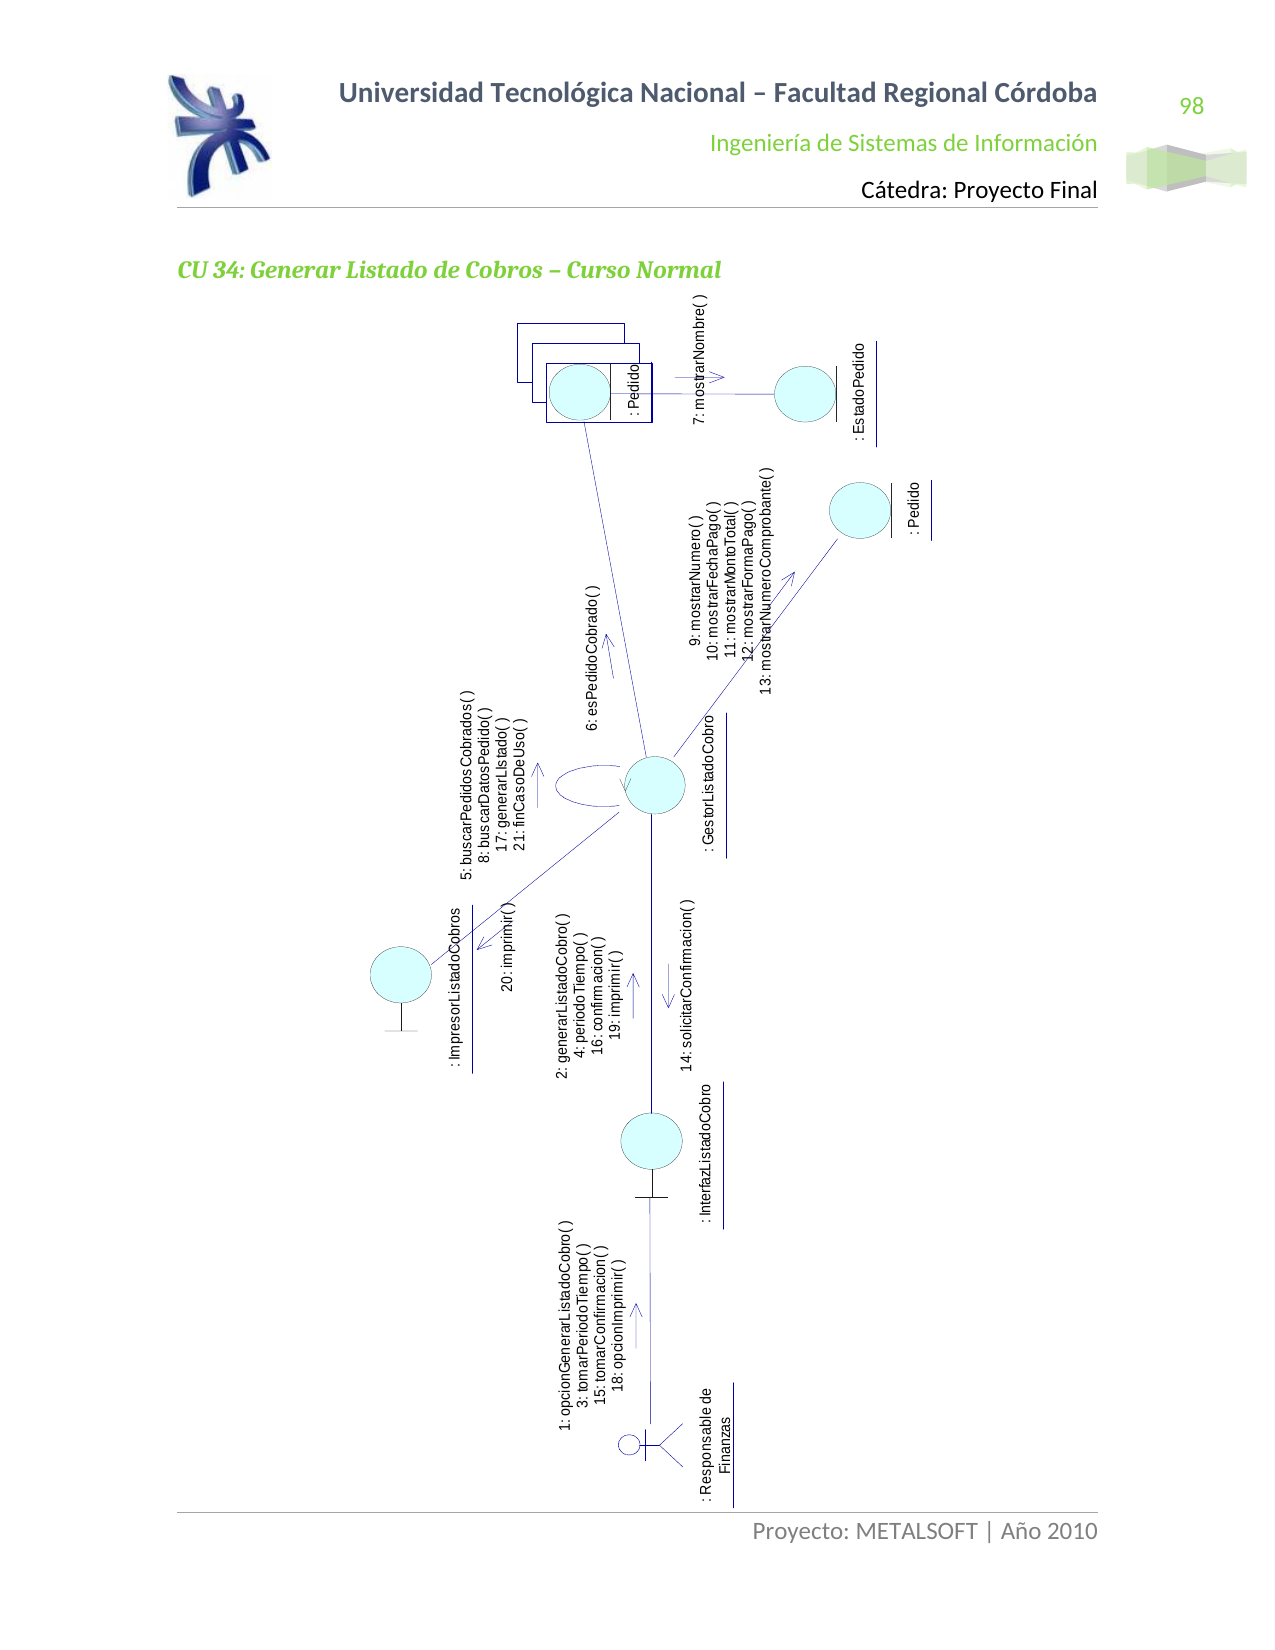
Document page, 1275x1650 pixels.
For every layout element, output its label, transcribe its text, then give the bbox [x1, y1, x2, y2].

picture [167, 74, 272, 199]
text CU 34: Generar Listado de Cobros – Curso Normal [177, 256, 1098, 284]
